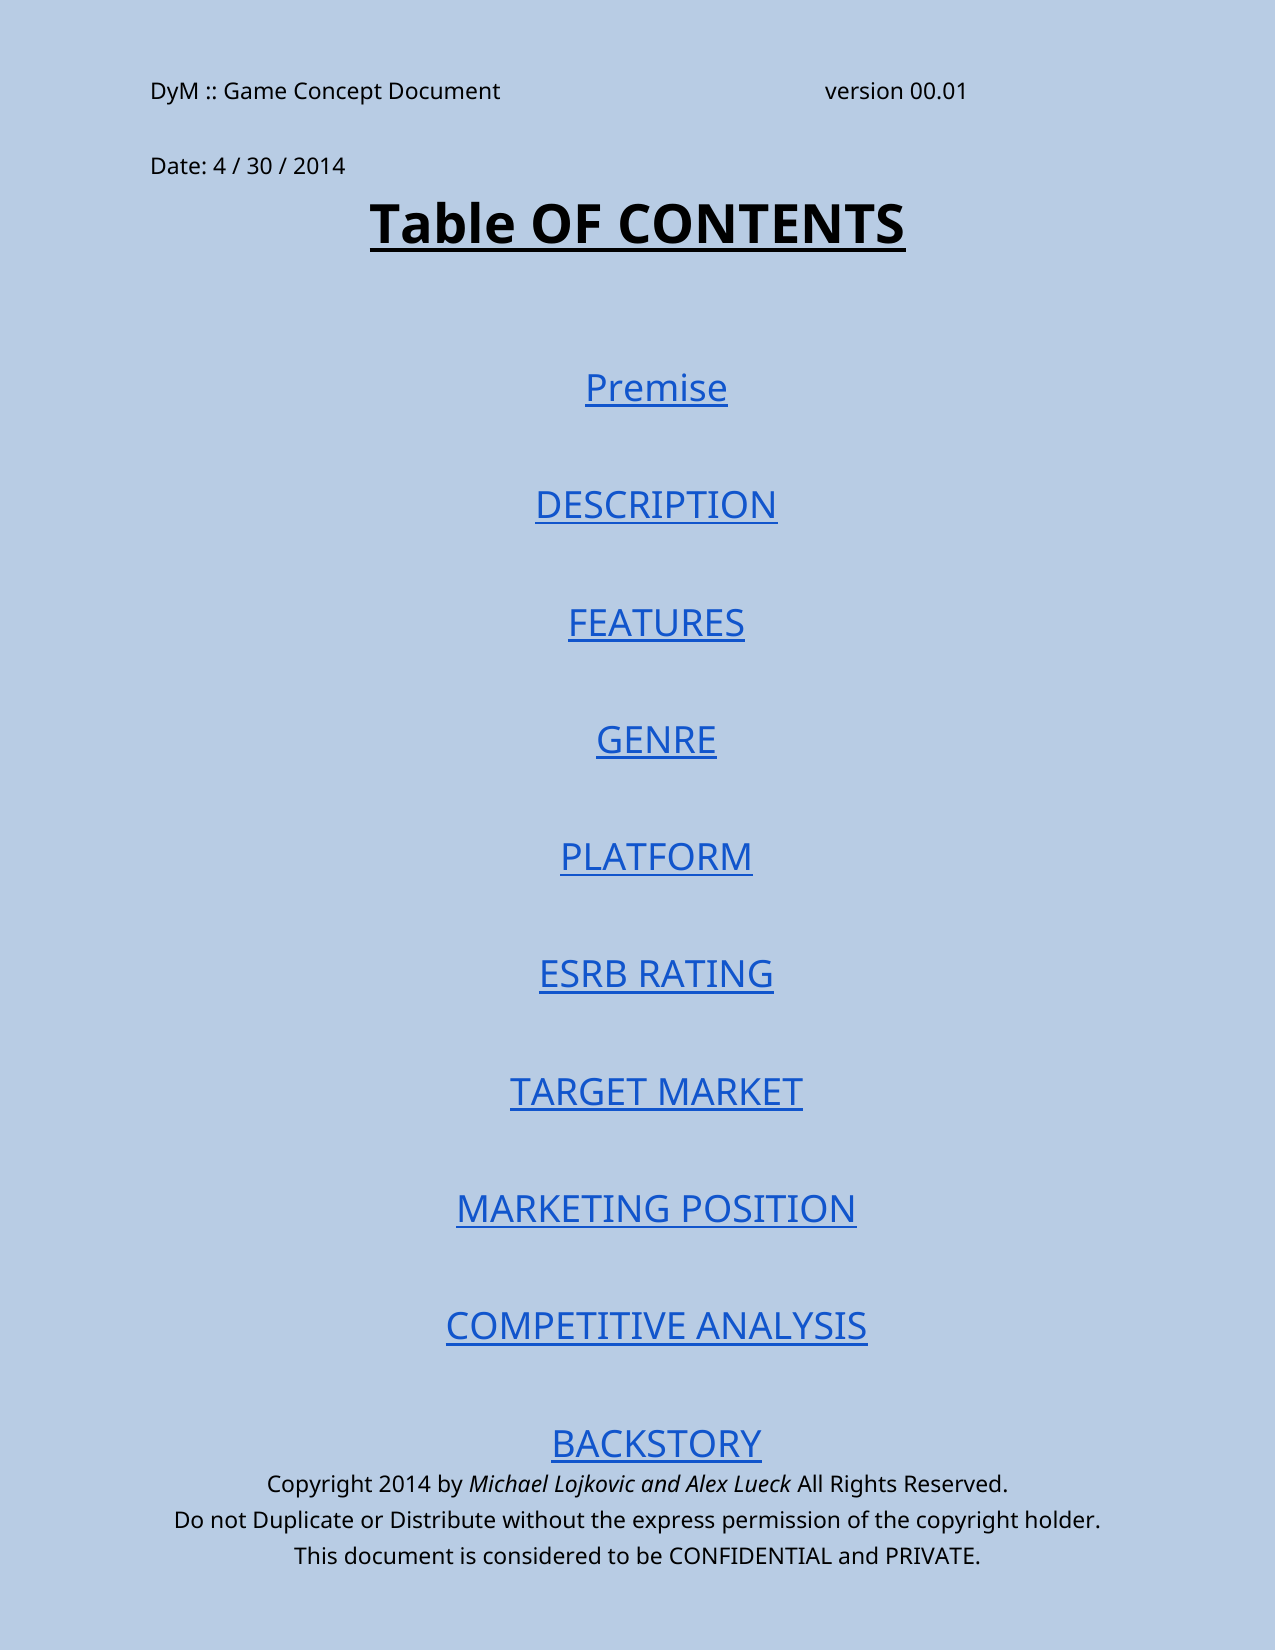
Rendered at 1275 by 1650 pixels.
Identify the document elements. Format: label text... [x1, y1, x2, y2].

text COMPETITIVE ANALYSIS [187, 1300, 1125, 1351]
text FEATURES [187, 596, 1125, 647]
text ESRB RATING [187, 948, 1125, 999]
text Date: 4 / 30 / 2014 [150, 150, 1125, 181]
text BACKSTORY [187, 1417, 1125, 1468]
text GENRE [187, 713, 1125, 764]
text Table OF CONTENTS [150, 186, 1125, 260]
text PLATFORM [187, 831, 1125, 882]
text TARGET MARKET [187, 1065, 1125, 1116]
text DESCRIPTION [187, 479, 1125, 530]
text Premise [187, 361, 1125, 412]
text MARKETING POSITION [187, 1182, 1125, 1233]
